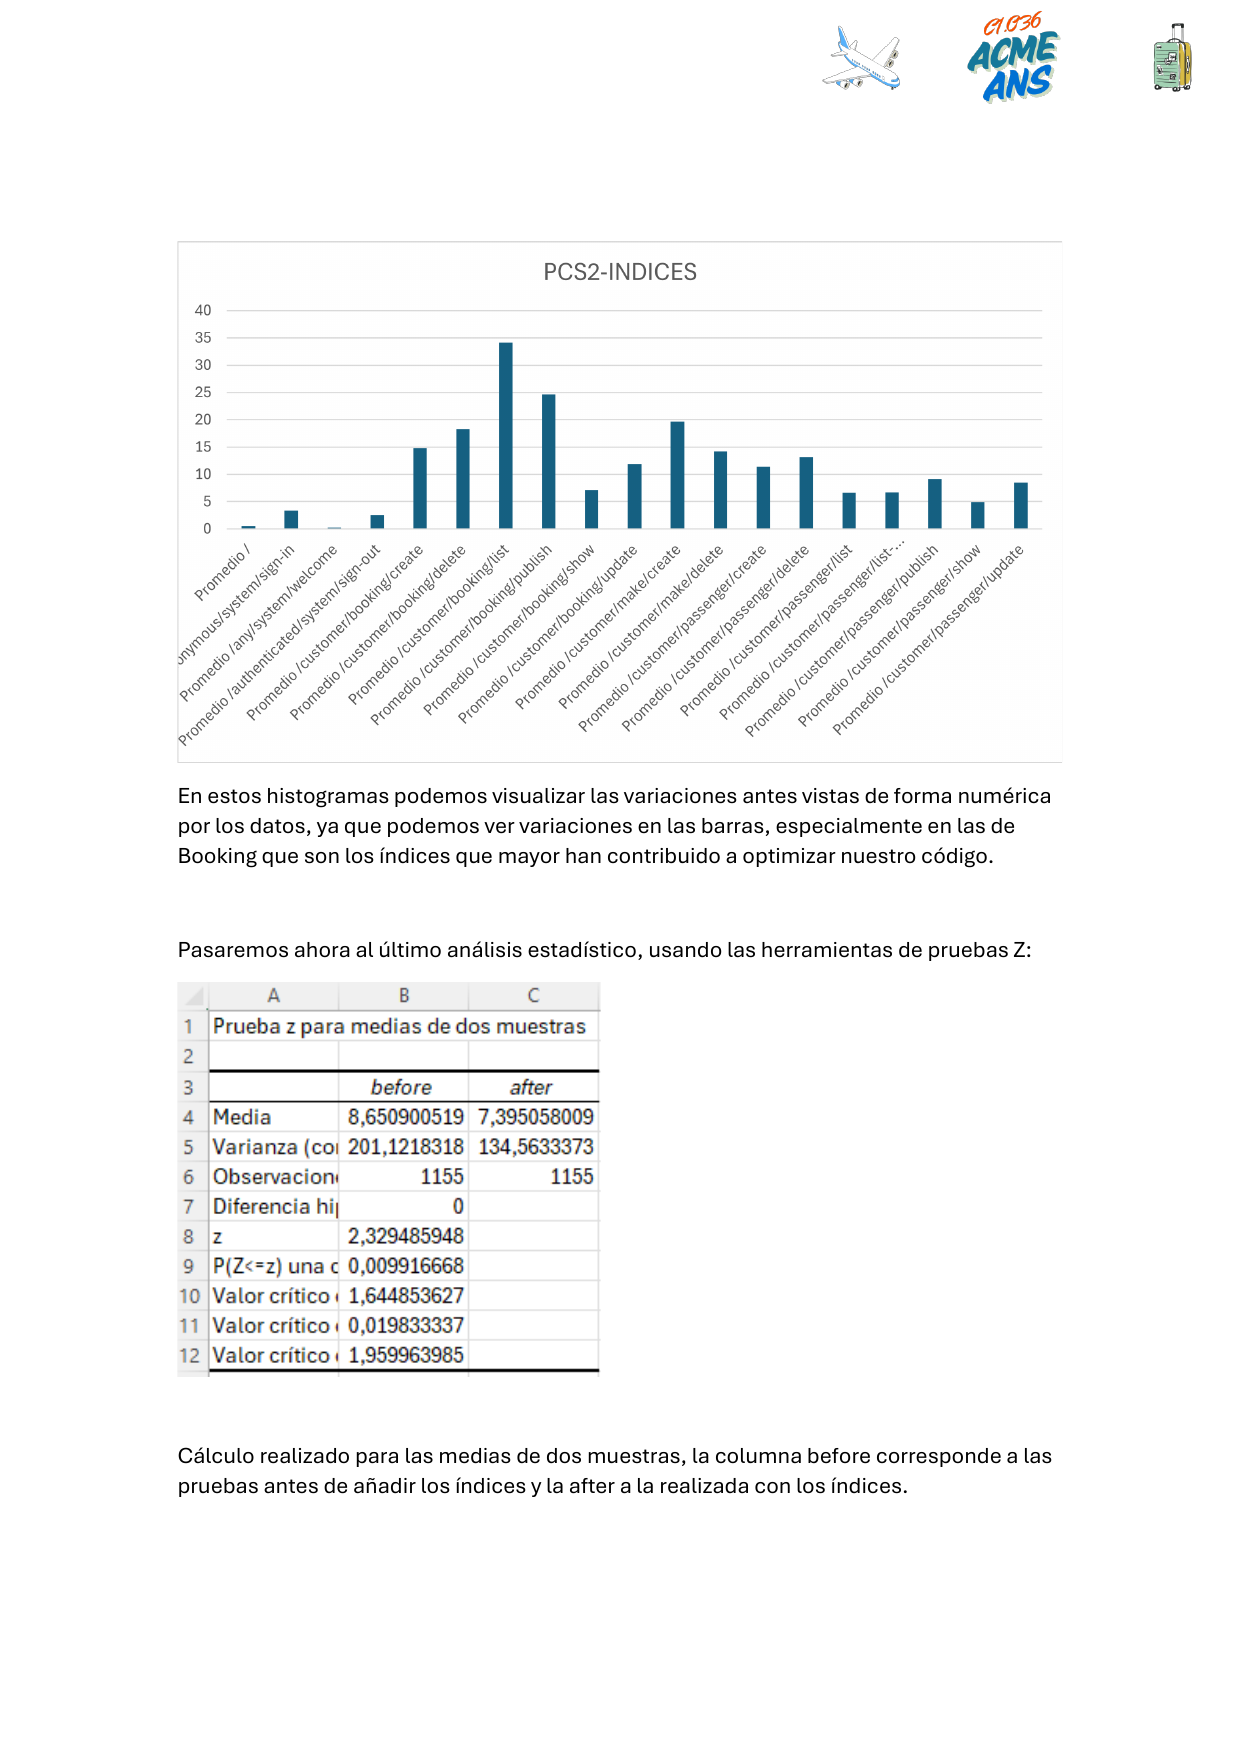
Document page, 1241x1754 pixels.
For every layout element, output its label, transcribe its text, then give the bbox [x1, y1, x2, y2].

text Pasaremos ahora al último análisis estadístico, usando las herramientas de pruebas Z: [177, 936, 1063, 964]
picture [798, 7, 1237, 108]
text Cálculo realizado para las medias de dos muestras, la columna before corresponde a las pruebas antes de añadir los índices y la after a la realizada con los índices. [177, 1442, 1063, 1500]
picture [177, 982, 601, 1377]
picture [177, 241, 1063, 763]
text En estos histogramas podemos visualizar las variaciones antes vistas de forma numérica por los datos, ya que podemos ver variaciones en las barras, especialmente en las de Booking que son los índices que mayor han contribuido a optimizar nuestro código. [177, 781, 1063, 870]
